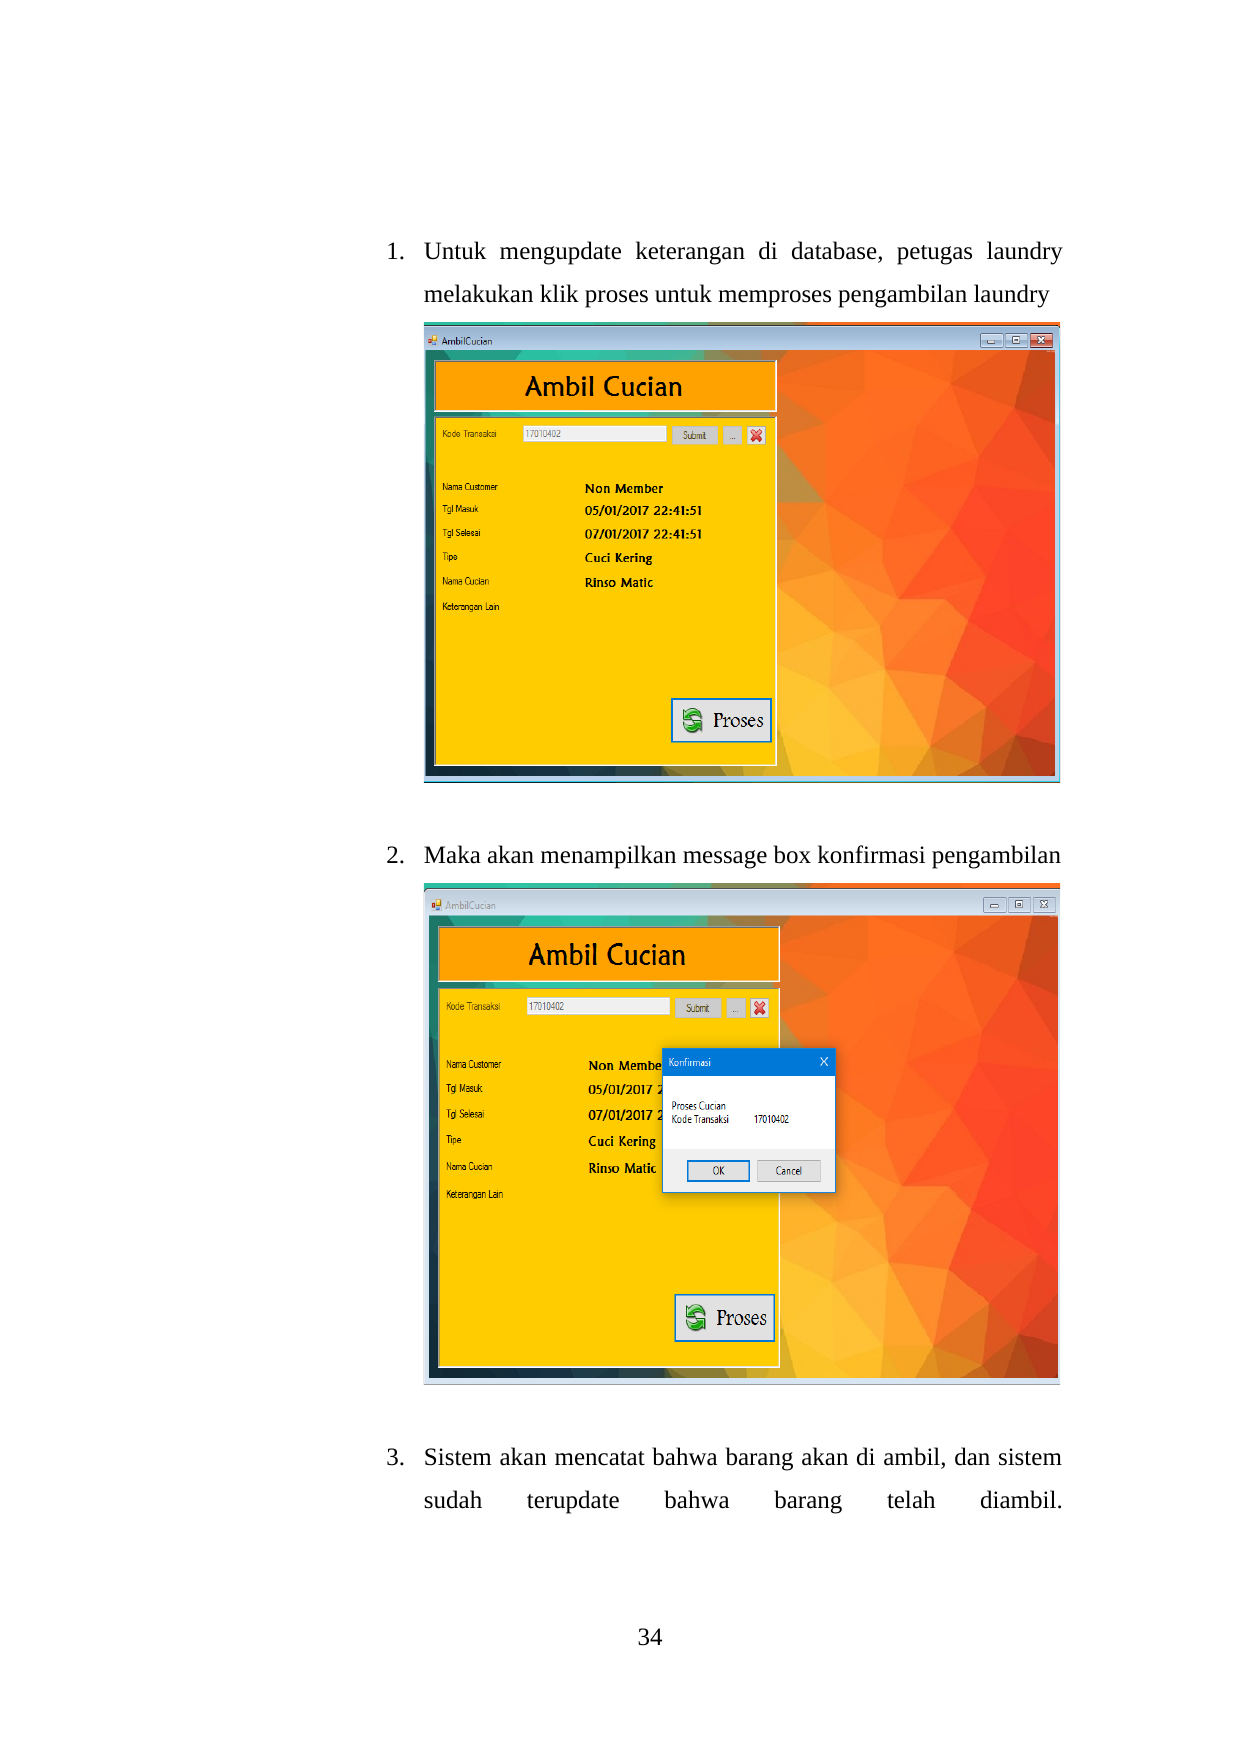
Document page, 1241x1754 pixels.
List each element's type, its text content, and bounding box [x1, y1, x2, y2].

list Sistem akan mencatat bahwa barang akan di ambil, dan sistem sudah terupdate bahwa barang telah diambil. [386, 1442, 1063, 1557]
list Untuk mengupdate keterangan di database, petugas laundry melakukan klik proses untuk memproses pengambilan laundry [386, 236, 1063, 308]
list Maka akan menampilkan message box konfirmasi pengambilan [386, 840, 1063, 869]
picture [423, 322, 1061, 783]
picture [423, 883, 1061, 1385]
